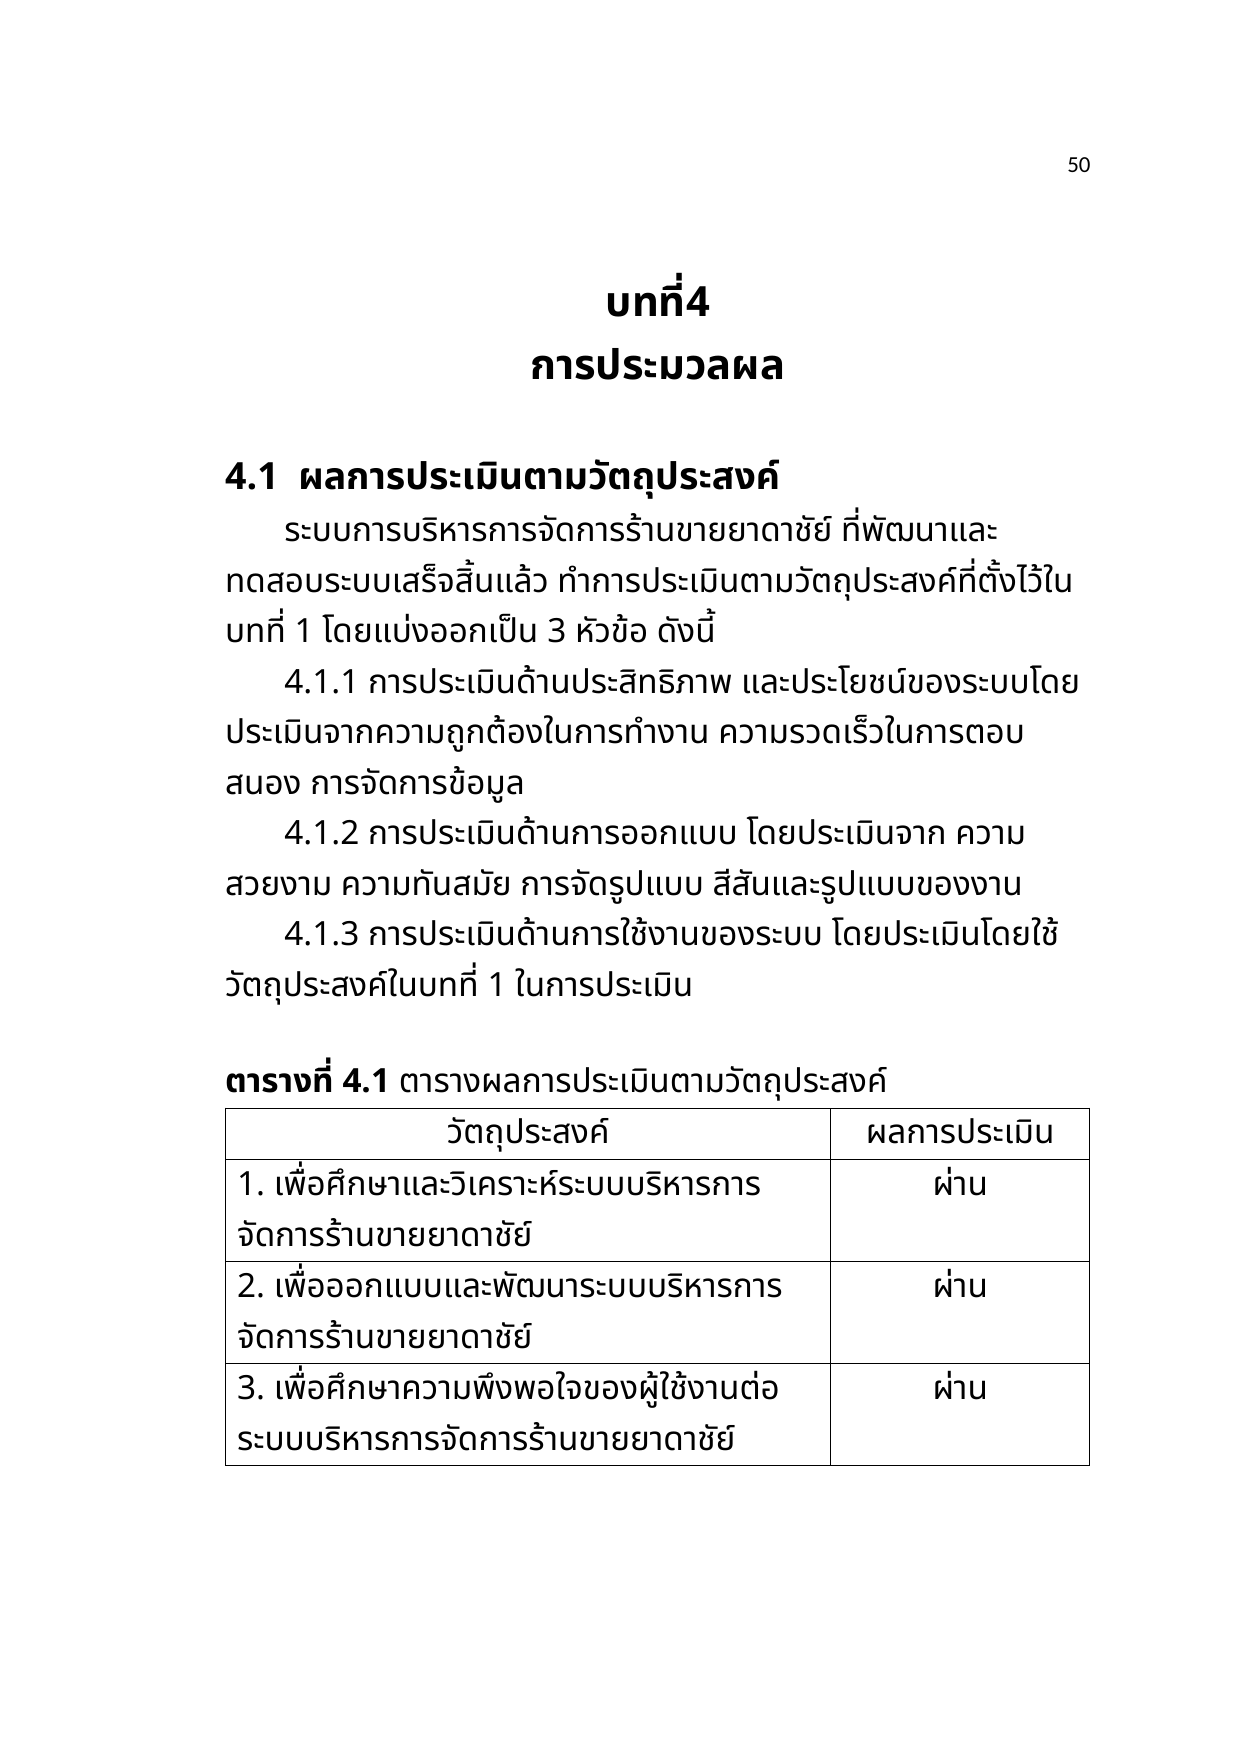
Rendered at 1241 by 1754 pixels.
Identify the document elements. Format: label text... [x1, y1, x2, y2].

table_cell 1. เพื่อศึกษาและวิเคราะห์ระบบบริหารการจัดการร้านขายยาดาชัย์ [226, 1160, 830, 1261]
table_cell ผ่าน [831, 1160, 1089, 1261]
table_cell 2. เพื่อออกแบบและพัฒนาระบบบริหารการจัดการร้านขายยาดาชัย์ [226, 1262, 830, 1363]
text 4.1.1 การประเมินด้านประสิทธิภาพ และประโยชน์ของระบบโดยประเมินจากความถูกต้องในการทำงาน ความรวดเร็วในการตอบสนอง การจัดการข้อมูล [225, 658, 1090, 809]
text 4.1.2 การประเมินด้านการออกแบบ โดยประเมินจาก ความสวยงาม ความทันสมัย การจัดรูปแบบ สีสันและรูปแบบของงาน [225, 809, 1090, 910]
table_cell 3. เพื่อศึกษาความพึงพอใจของผู้ใช้งานต่อระบบบริหารการจัดการร้านขายยาดาชัย์ [226, 1364, 830, 1465]
table_cell ผ่าน [831, 1262, 1089, 1363]
subtitle บทที่4 [225, 272, 1090, 335]
table_header ผลการประเมิน [831, 1109, 1089, 1159]
table_header วัตถุประสงค์ [226, 1109, 830, 1159]
text ระบบการบริหารการจัดการร้านขายยาดาชัย์ ที่พัฒนาและทดสอบระบบเสร็จสิ้นแล้ว ทำการประเมินตามวัตถุประสงค์ที่ตั้งไว้ในบทที่ 1 โดยแบ่งออกเป็น 3 หัวข้อ ดังนี้ [225, 506, 1090, 658]
subtitle 4.1 ผลการประเมินตามวัตถุประสงค์ [225, 449, 1090, 506]
table_cell ผ่าน [831, 1364, 1089, 1465]
text 4.1.3 การประเมินด้านการใช้งานของระบบ โดยประเมินโดยใช้วัตถุประสงค์ในบทที่ 1 ในการประเมิน [225, 910, 1090, 1011]
text ตารางที่ 4.1 ตารางผลการประเมินตามวัตถุประสงค์ [225, 1057, 1090, 1107]
subtitle การประมวลผล [225, 335, 1090, 398]
